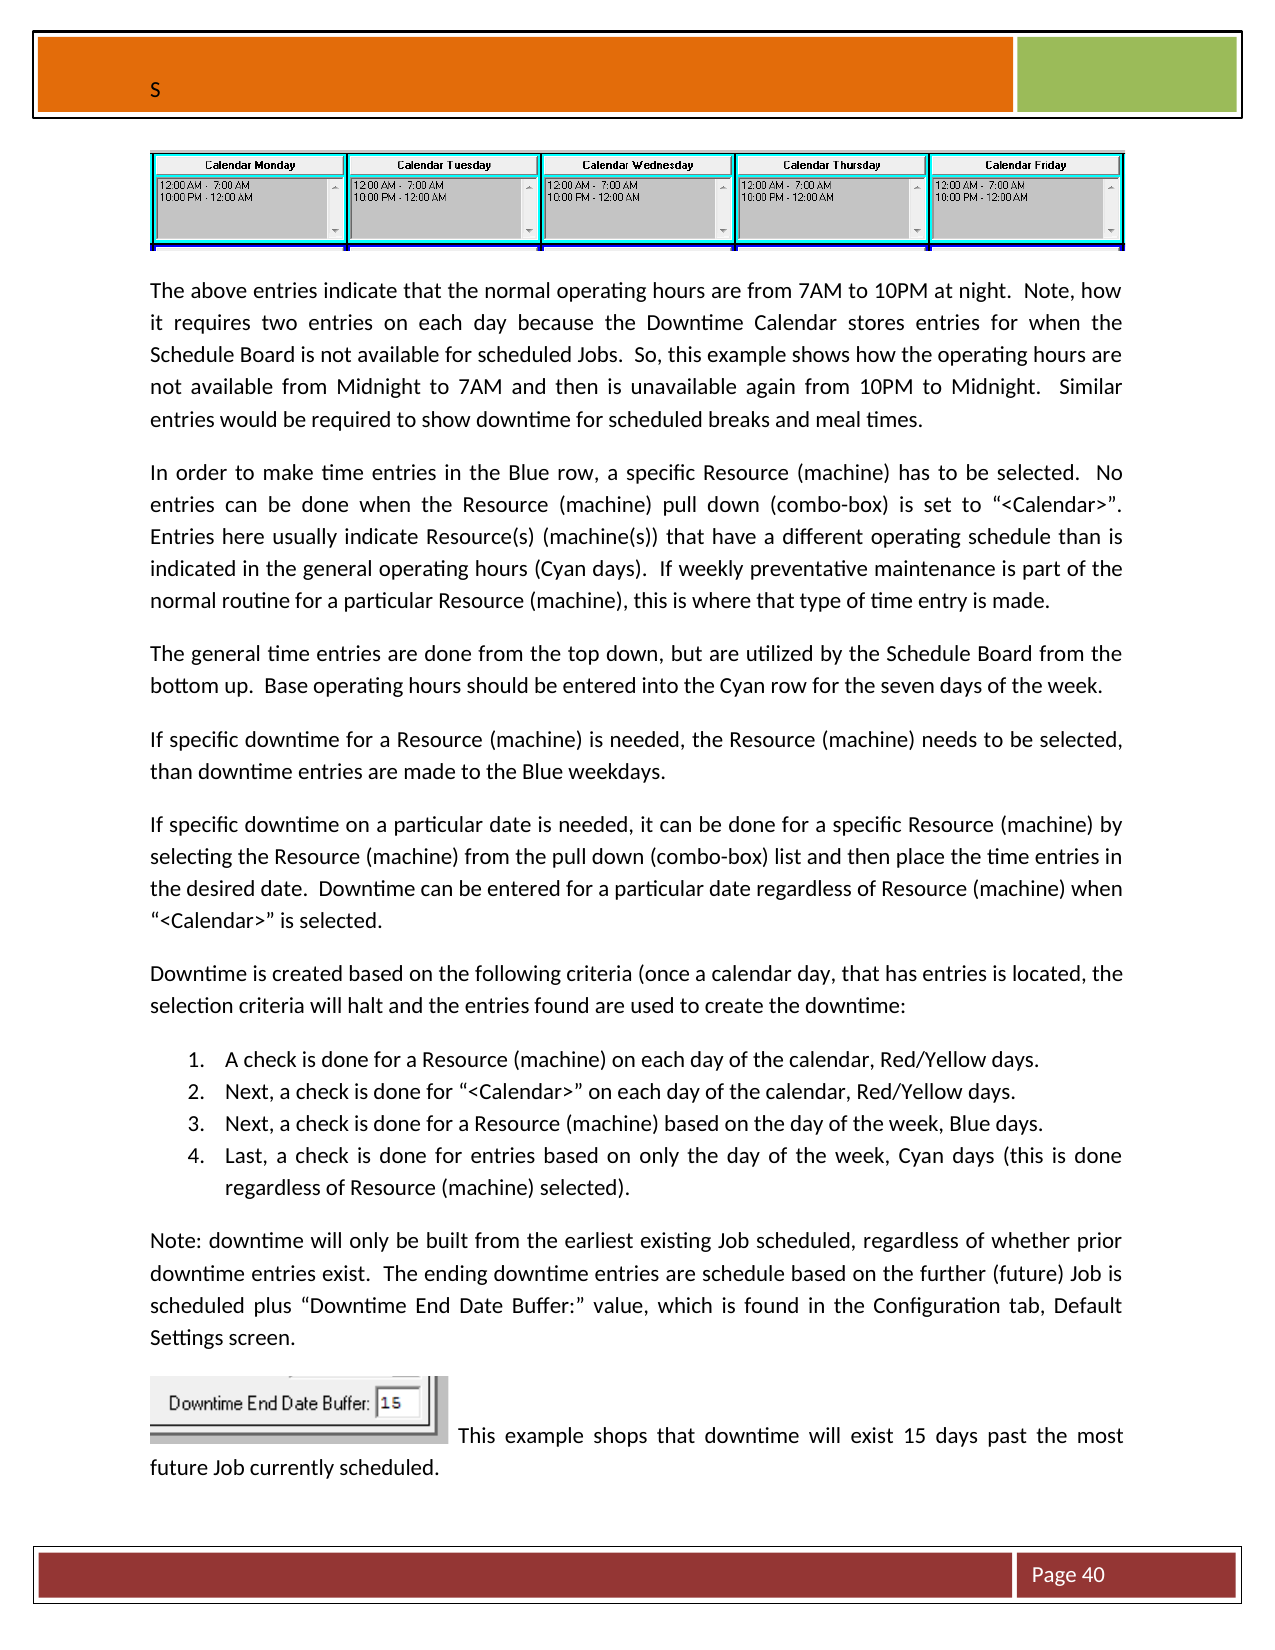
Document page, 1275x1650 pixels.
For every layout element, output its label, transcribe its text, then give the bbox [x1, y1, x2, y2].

text Downtime is created based on the following criteria (once a calendar day, that has entries is located, the selection criteria will halt and the entries found are used to create the downtime: [150, 959, 1125, 1020]
text The above entries indicate that the normal operating hours are from 7AM to 10PM at night. Note, how it requires two entries on each day because the Downtime Calendar stores entries for when the Schedule Board is not available for scheduled Jobs. So, this example shows how the operating hours are not available from Midnight to 7AM and then is unavailable again from 10PM to Midnight. Similar entries would be required to show downtime for scheduled breaks and meal times. [150, 276, 1125, 433]
text This example shops that downtime will exist 15 days past the most future Job currently scheduled. [150, 1376, 1125, 1481]
list Last, a check is done for entries based on only the day of the week, Cyan days (this is done regardless of Resource (machine) selected). [187, 1141, 1125, 1201]
text In order to make time entries in the Blue row, a specific Resource (machine) has to be selected. No entries can be done when the Resource (machine) pull down (combo-box) is set to “<Calendar>”. Entries here usually indicate Resource(s) (machine(s)) that have a different operating schedule than is indicated in the general operating hours (Cyan days). If weekly preventative maintenance is part of the normal routine for a particular Resource (machine), this is where that type of time entry is made. [150, 458, 1125, 614]
picture [150, 1376, 449, 1444]
text The general time entries are done from the top down, but are utilized by the Schedule Board from the bottom up. Base operating hours should be entered into the Cyan row for the seven days of the week. [150, 639, 1125, 700]
list A check is done for a Resource (machine) on each day of the calendar, Red/Yellow days. [187, 1045, 1125, 1073]
text If specific downtime on a particular date is needed, it can be done for a specific Resource (machine) by selecting the Resource (machine) from the pull down (combo-box) list and then place the time entries in the desired date. Downtime can be entered for a particular date regardless of Resource (machine) when “<Calendar>” is selected. [150, 810, 1125, 934]
list Next, a check is done for “<Calendar>” on each day of the calendar, Red/Yellow days. [187, 1077, 1125, 1105]
text If specific downtime for a Resource (machine) is needed, the Resource (machine) needs to be selected, than downtime entries are made to the Blue weekdays. [150, 725, 1125, 785]
text Note: downtime will only be built from the earliest existing Job scheduled, regardless of whether prior downtime entries exist. The ending downtime entries are schedule based on the further (future) Job is scheduled plus “Downtime End Date Buffer:” value, which is found in the Configuration tab, Default Settings screen. [150, 1226, 1125, 1351]
picture [150, 150, 1125, 251]
list Next, a check is done for a Resource (machine) based on the day of the week, Blue days. [187, 1109, 1125, 1137]
